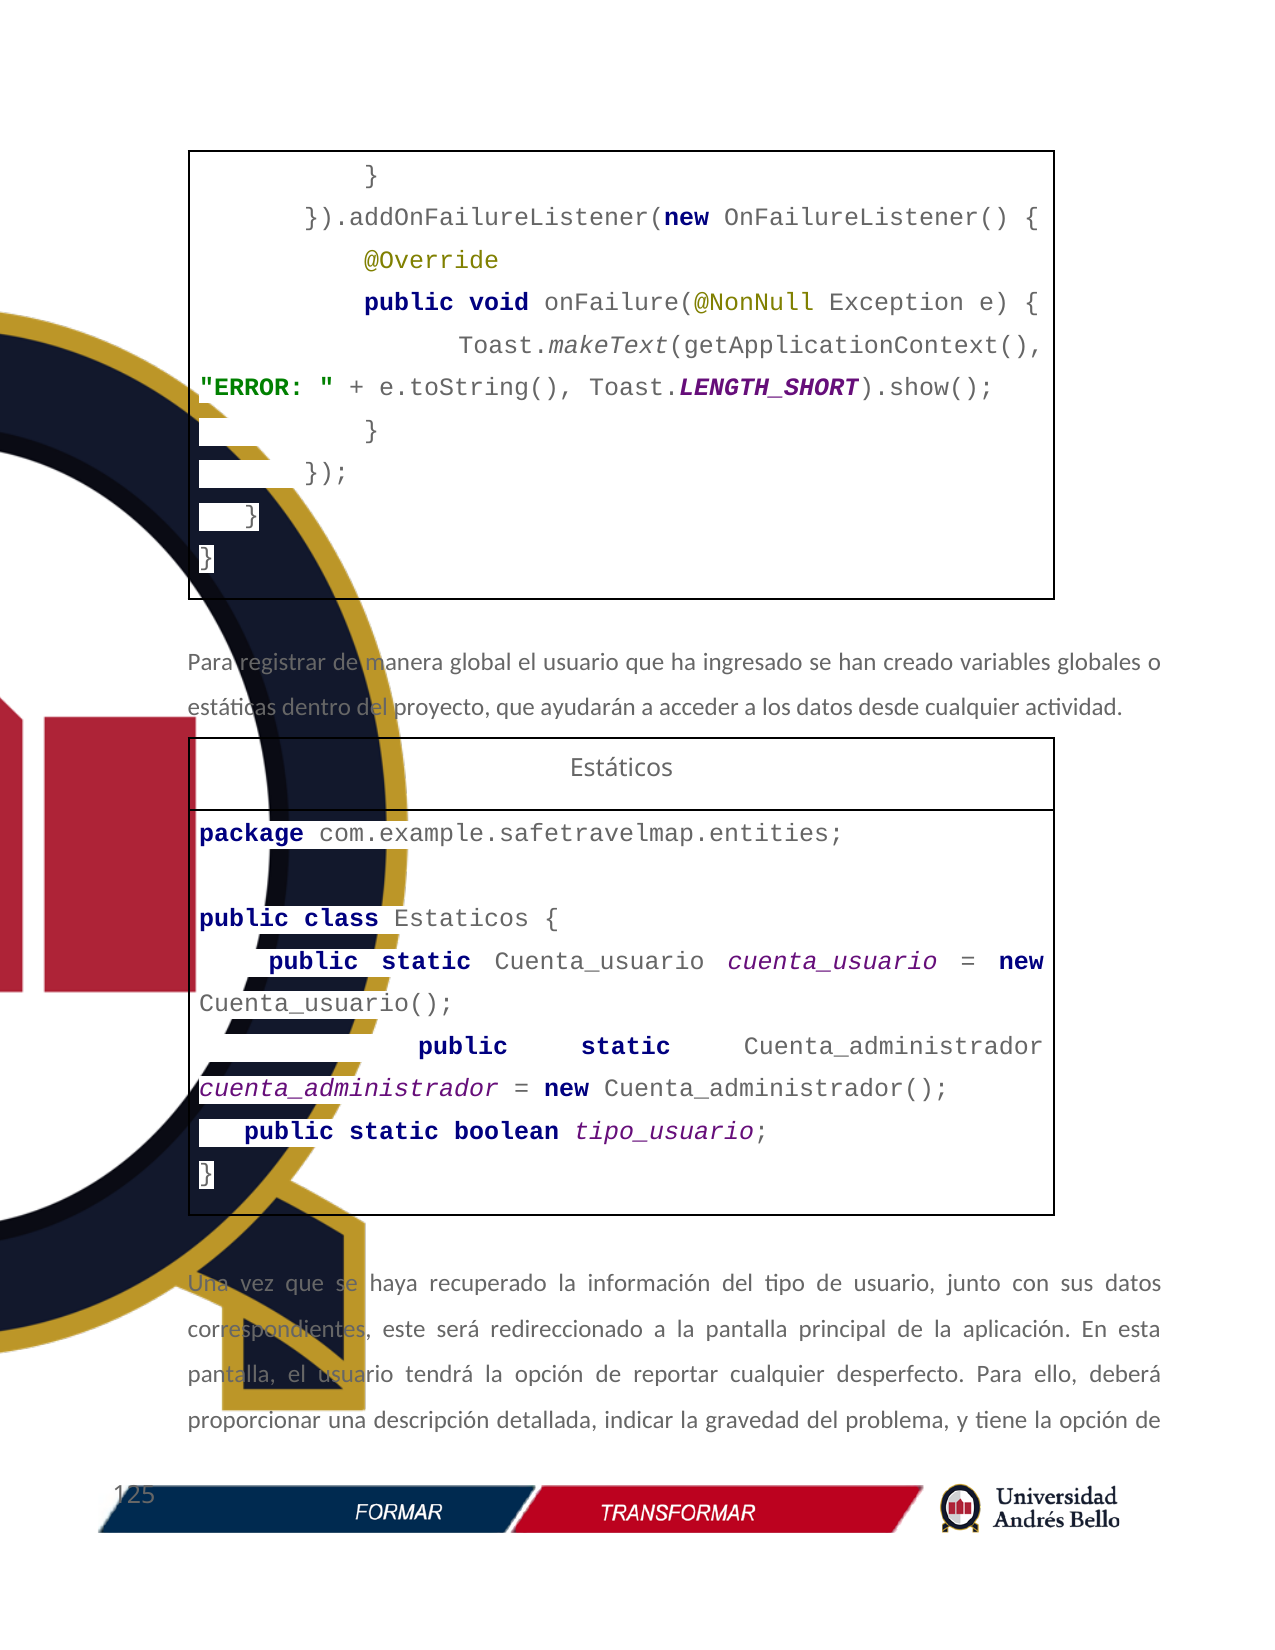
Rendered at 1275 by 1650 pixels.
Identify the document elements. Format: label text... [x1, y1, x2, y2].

table_cell package com.example.safetravelmap.entities; public class Estaticos { public static Cuenta_usuario cuenta_usuario = new Cuenta_usuario(); public static Cuenta_administrador cuenta_administrador = new Cuenta_administrador(); public static boolean tipo_usuario; } [190, 811, 1053, 1214]
picture [97, 1483, 1120, 1533]
table_header Estáticos [190, 739, 1053, 808]
picture [0, 299, 422, 1423]
text Para registrar de manera global el usuario que ha ingresado se han creado variables globales o estáticas dentro del proyecto, que ayudarán a acceder a los datos desde cualquier actividad. [187, 646, 1162, 722]
